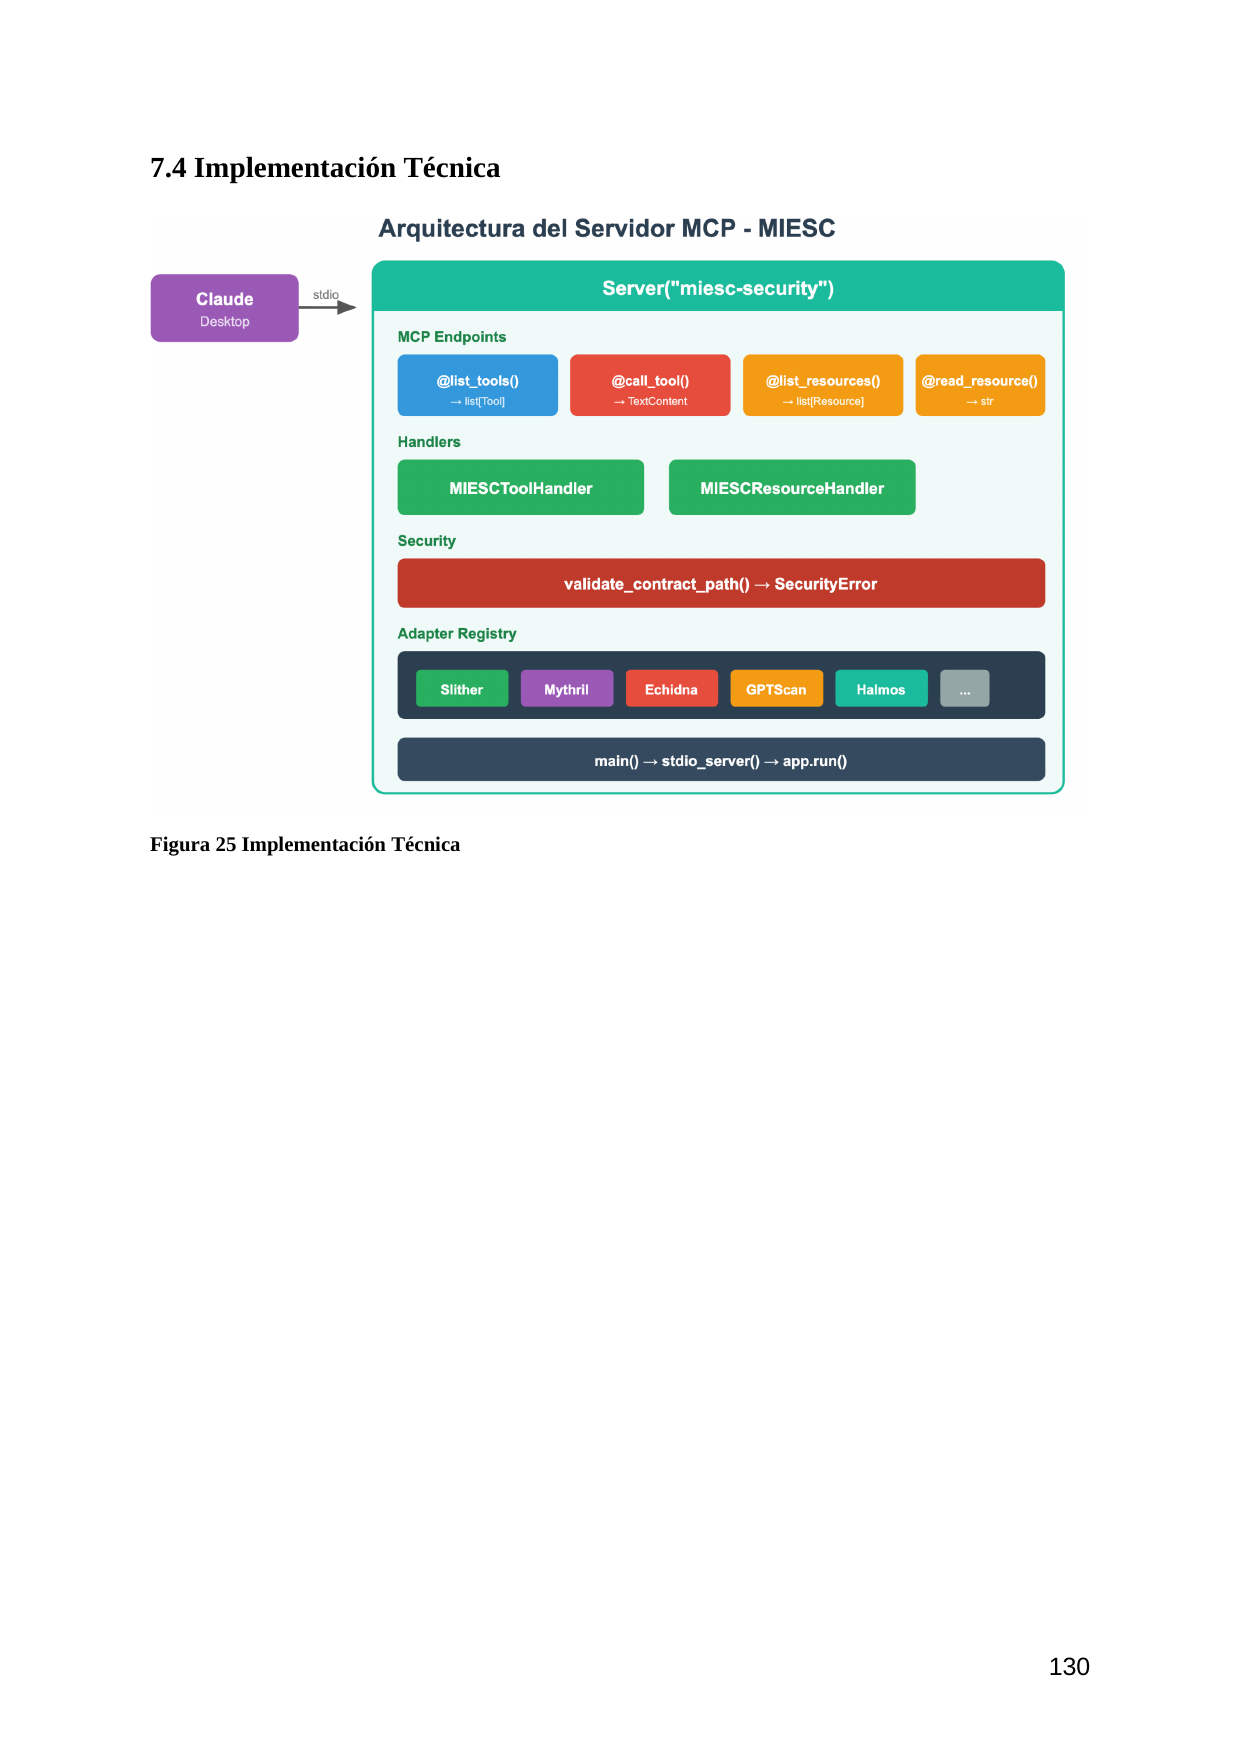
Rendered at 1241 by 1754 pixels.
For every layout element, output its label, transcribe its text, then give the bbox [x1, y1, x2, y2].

picture [150, 213, 1091, 811]
subtitle Figura 25 Implementación Técnica [150, 832, 1090, 856]
subtitle 7.4 Implementación Técnica [150, 150, 1090, 183]
